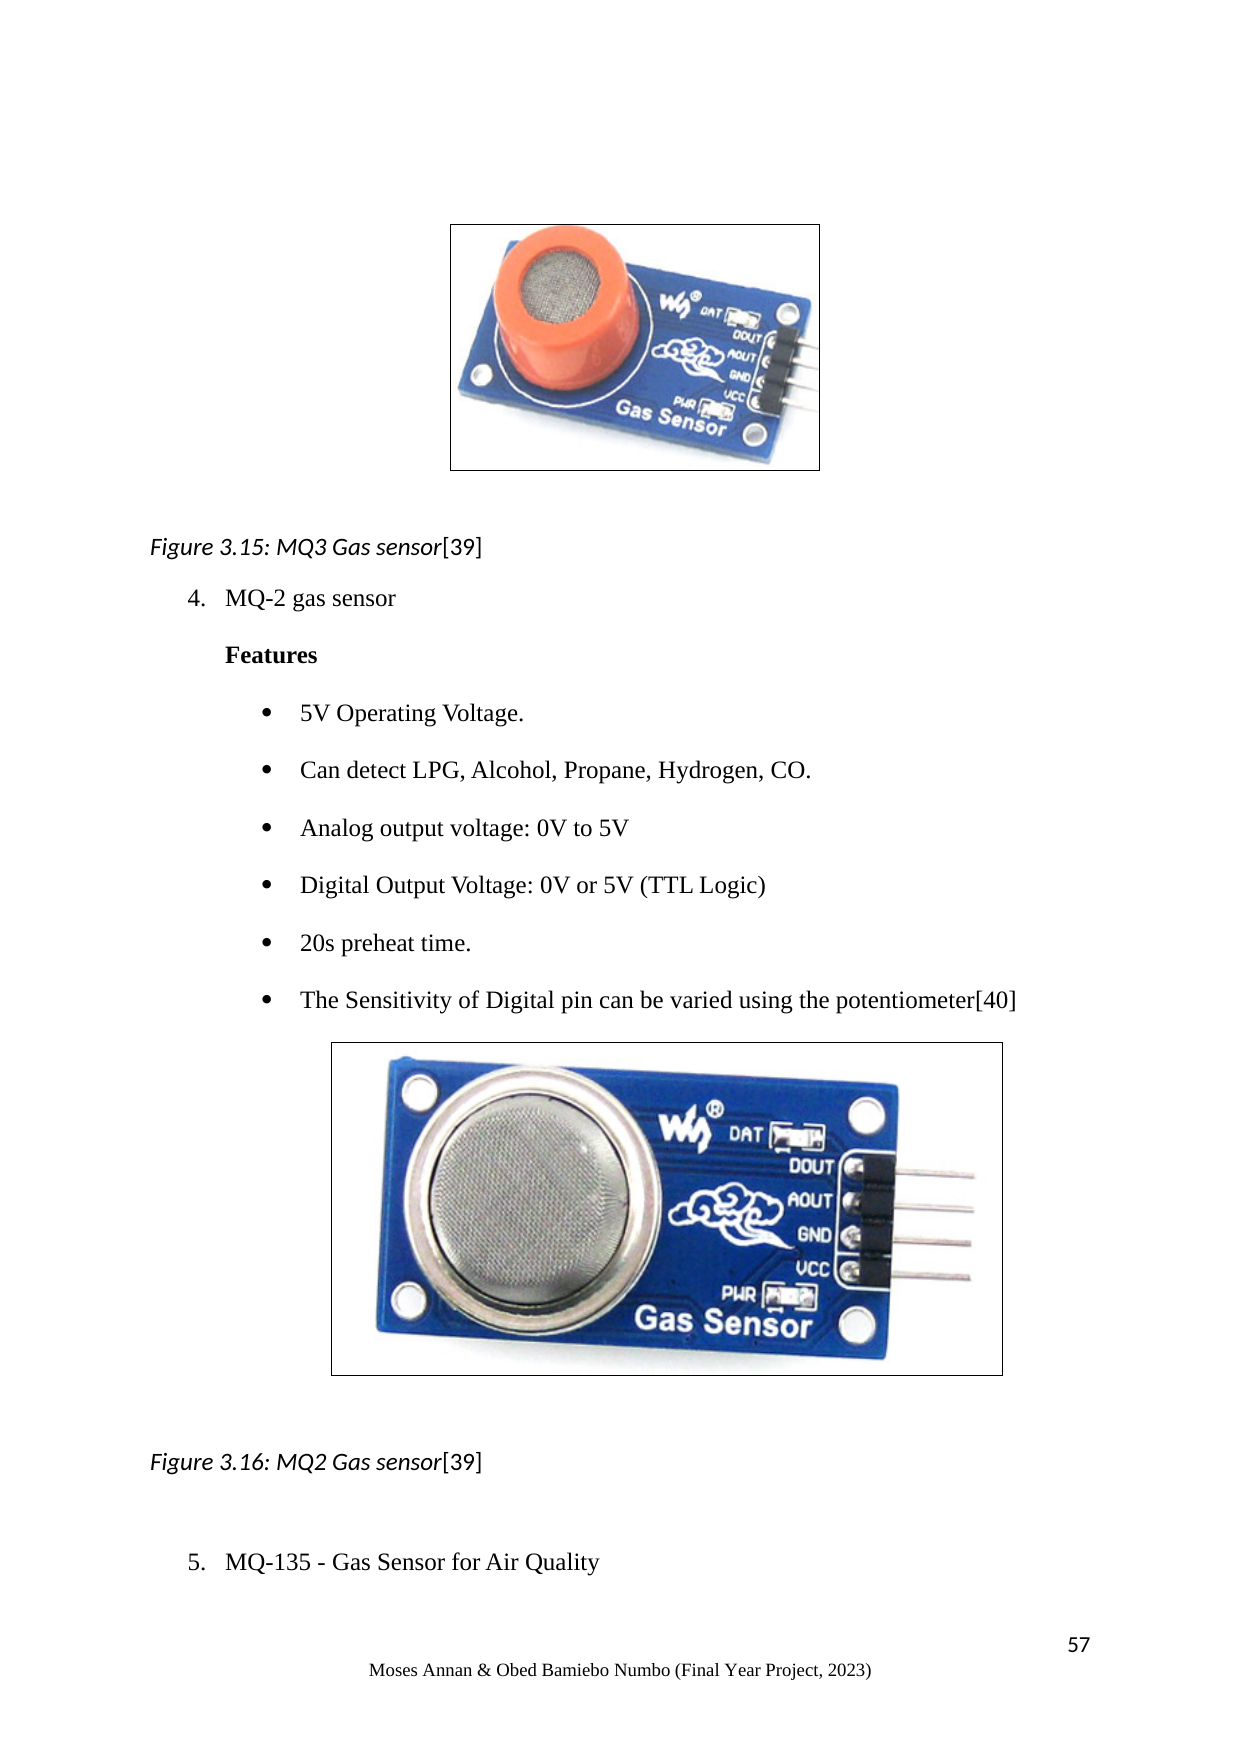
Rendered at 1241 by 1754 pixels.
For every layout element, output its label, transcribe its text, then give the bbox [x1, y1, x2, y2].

list The Sensitivity of Digital pin can be varied using the potentiometer [262, 985, 1090, 1014]
picture [451, 225, 819, 470]
list Digital Output Voltage: 0V or 5V (TTL Logic) [262, 870, 1090, 899]
list 20s preheat time. [262, 928, 1090, 957]
list Can detect LPG, Alcohol, Propane, Hydrogen, CO. [262, 755, 1090, 784]
list Features [225, 640, 1090, 669]
list 5V Operating Voltage. [262, 698, 1090, 727]
text Figure 3.16: MQ2 Gas sensor [150, 1446, 1090, 1477]
list MQ-2 gas sensor [187, 583, 1090, 612]
picture [332, 1043, 1002, 1375]
list MQ-135 - Gas Sensor for Air Quality [187, 1547, 1090, 1576]
list Analog output voltage: 0V to 5V [262, 813, 1090, 842]
text Figure 3.15: MQ3 Gas sensor [150, 531, 1090, 562]
